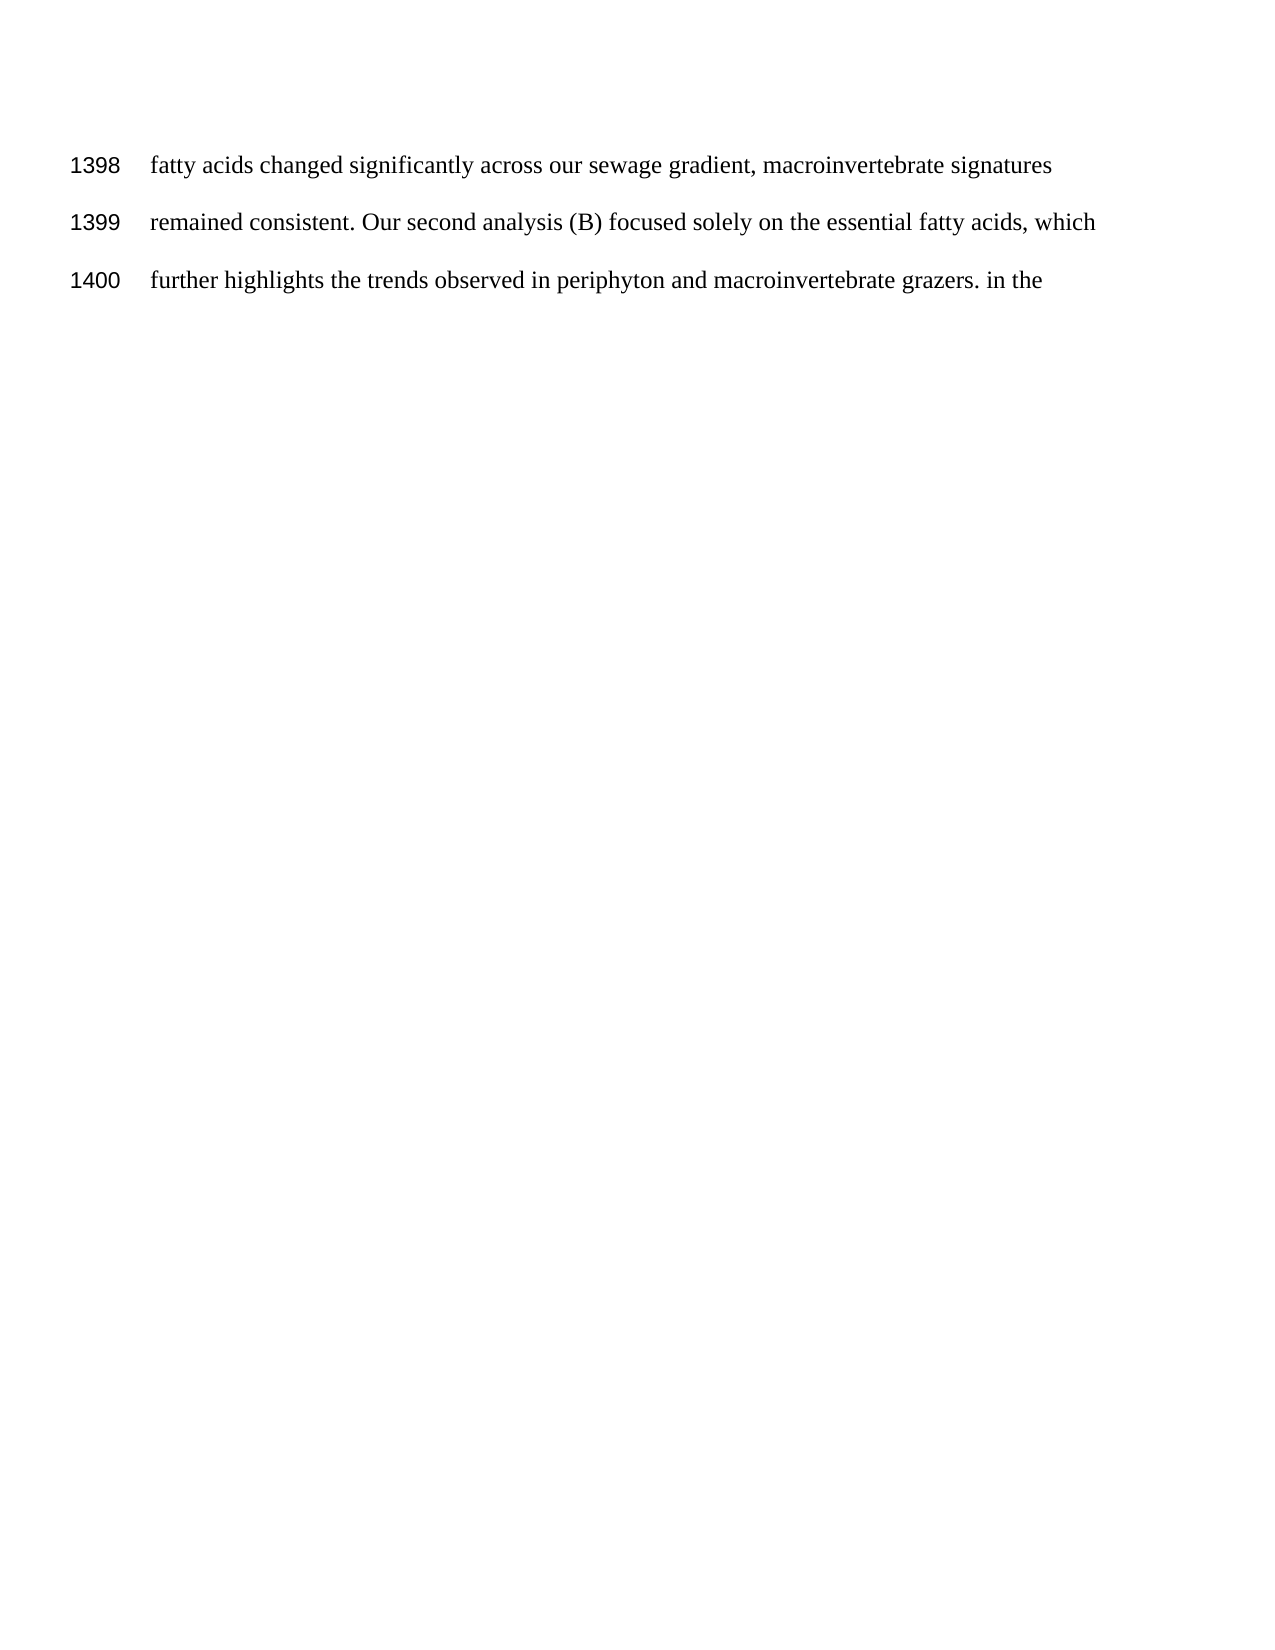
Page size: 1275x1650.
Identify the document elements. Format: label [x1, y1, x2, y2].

text [150, 150, 1125, 294]
